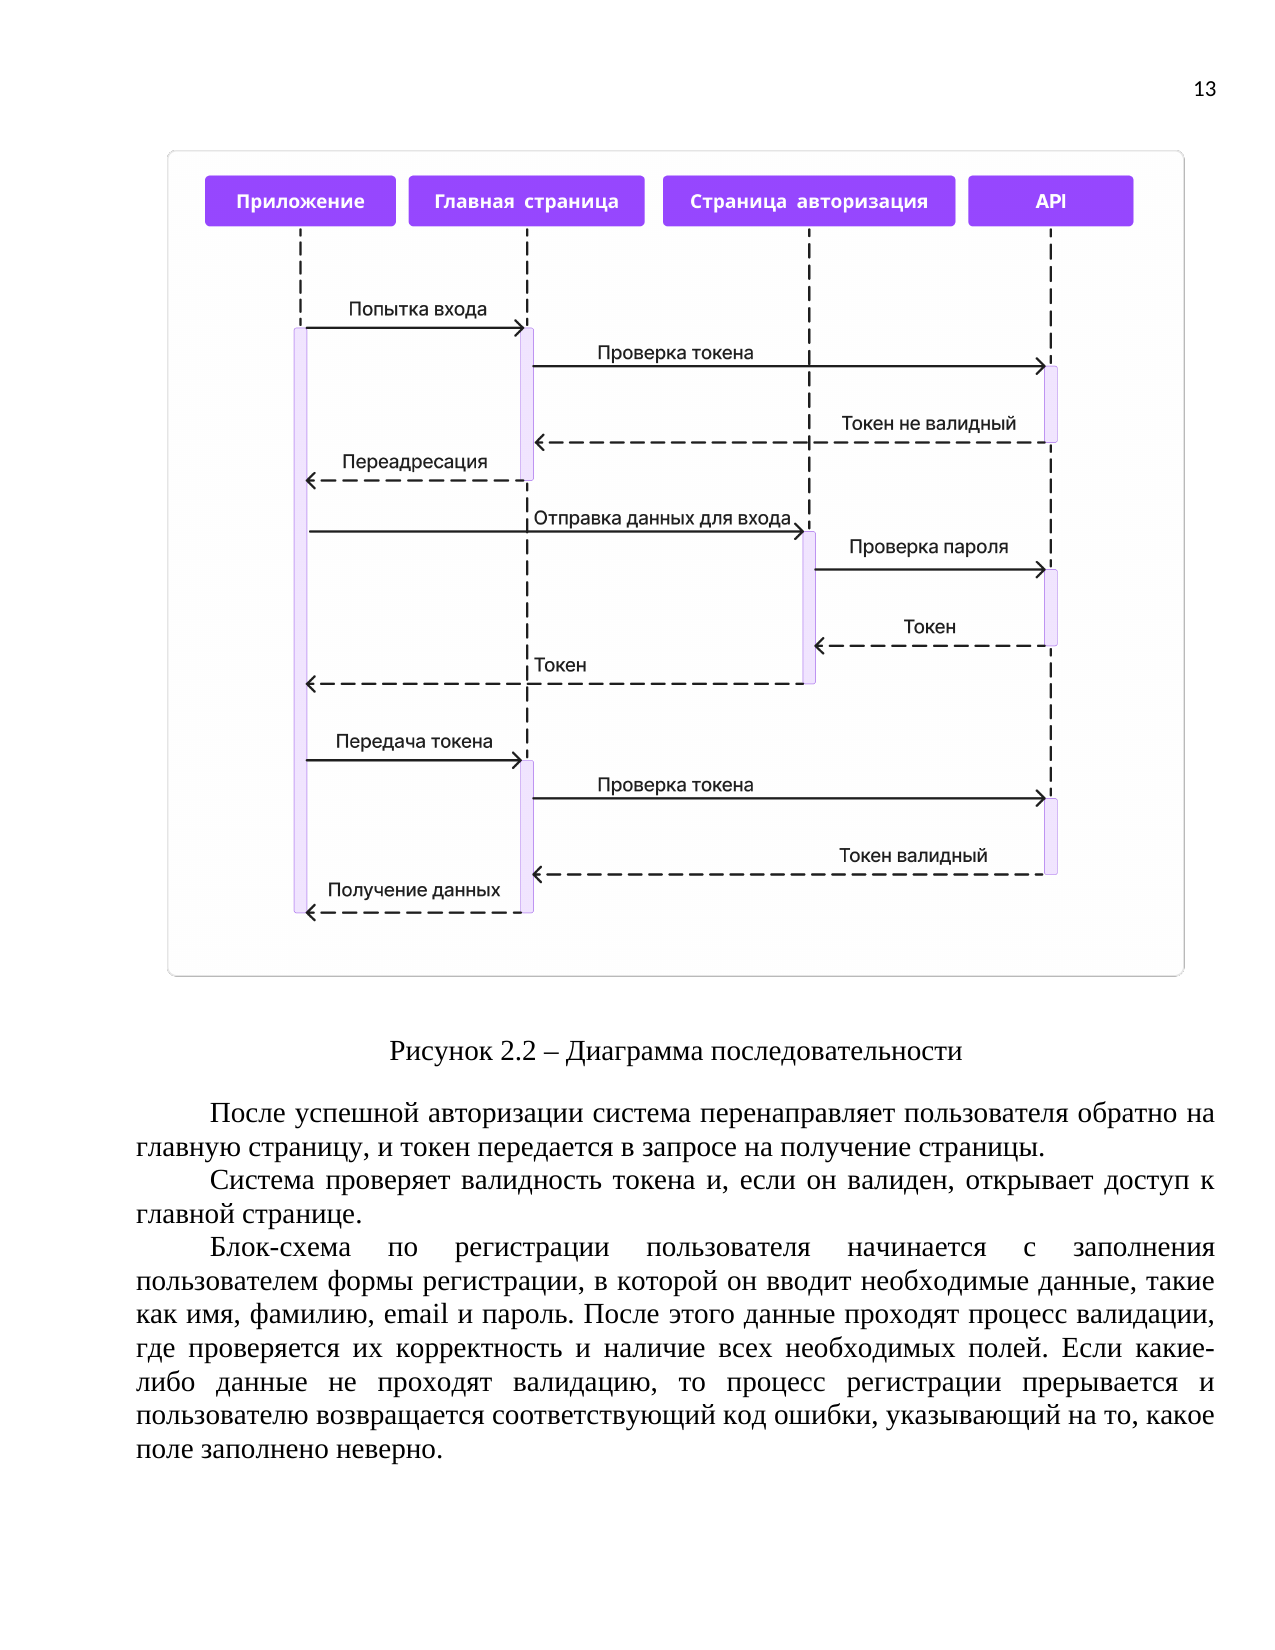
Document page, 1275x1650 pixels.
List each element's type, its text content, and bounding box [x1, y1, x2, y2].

text Блок-схема по регистрации пользователя начинается с заполнения пользователем формы регистрации, в которой он вводит необходимые данные, такие как имя, фамилию, email и пароль. После этого данные проходят процесс валидации, где проверяется их корректность и наличие всех необходимых полей. Если какие-либо данные не проходят валидацию, то процесс регистрации прерывается и пользователю возвращается соответствующий код ошибки, указывающий на то, какое поле заполнено неверно. [136, 1229, 1216, 1464]
text Система проверяет валидность токена и, если он валиден, открывает доступ к главной странице. [136, 1162, 1216, 1229]
text Рисунок 2.2 – Диаграмма последовательности [136, 1033, 1216, 1066]
text После успешной авторизации система перенаправляет пользователя обратно на главную страницу, и токен передается в запросе на получение страницы. [136, 1095, 1216, 1162]
picture [135, 118, 1216, 1008]
